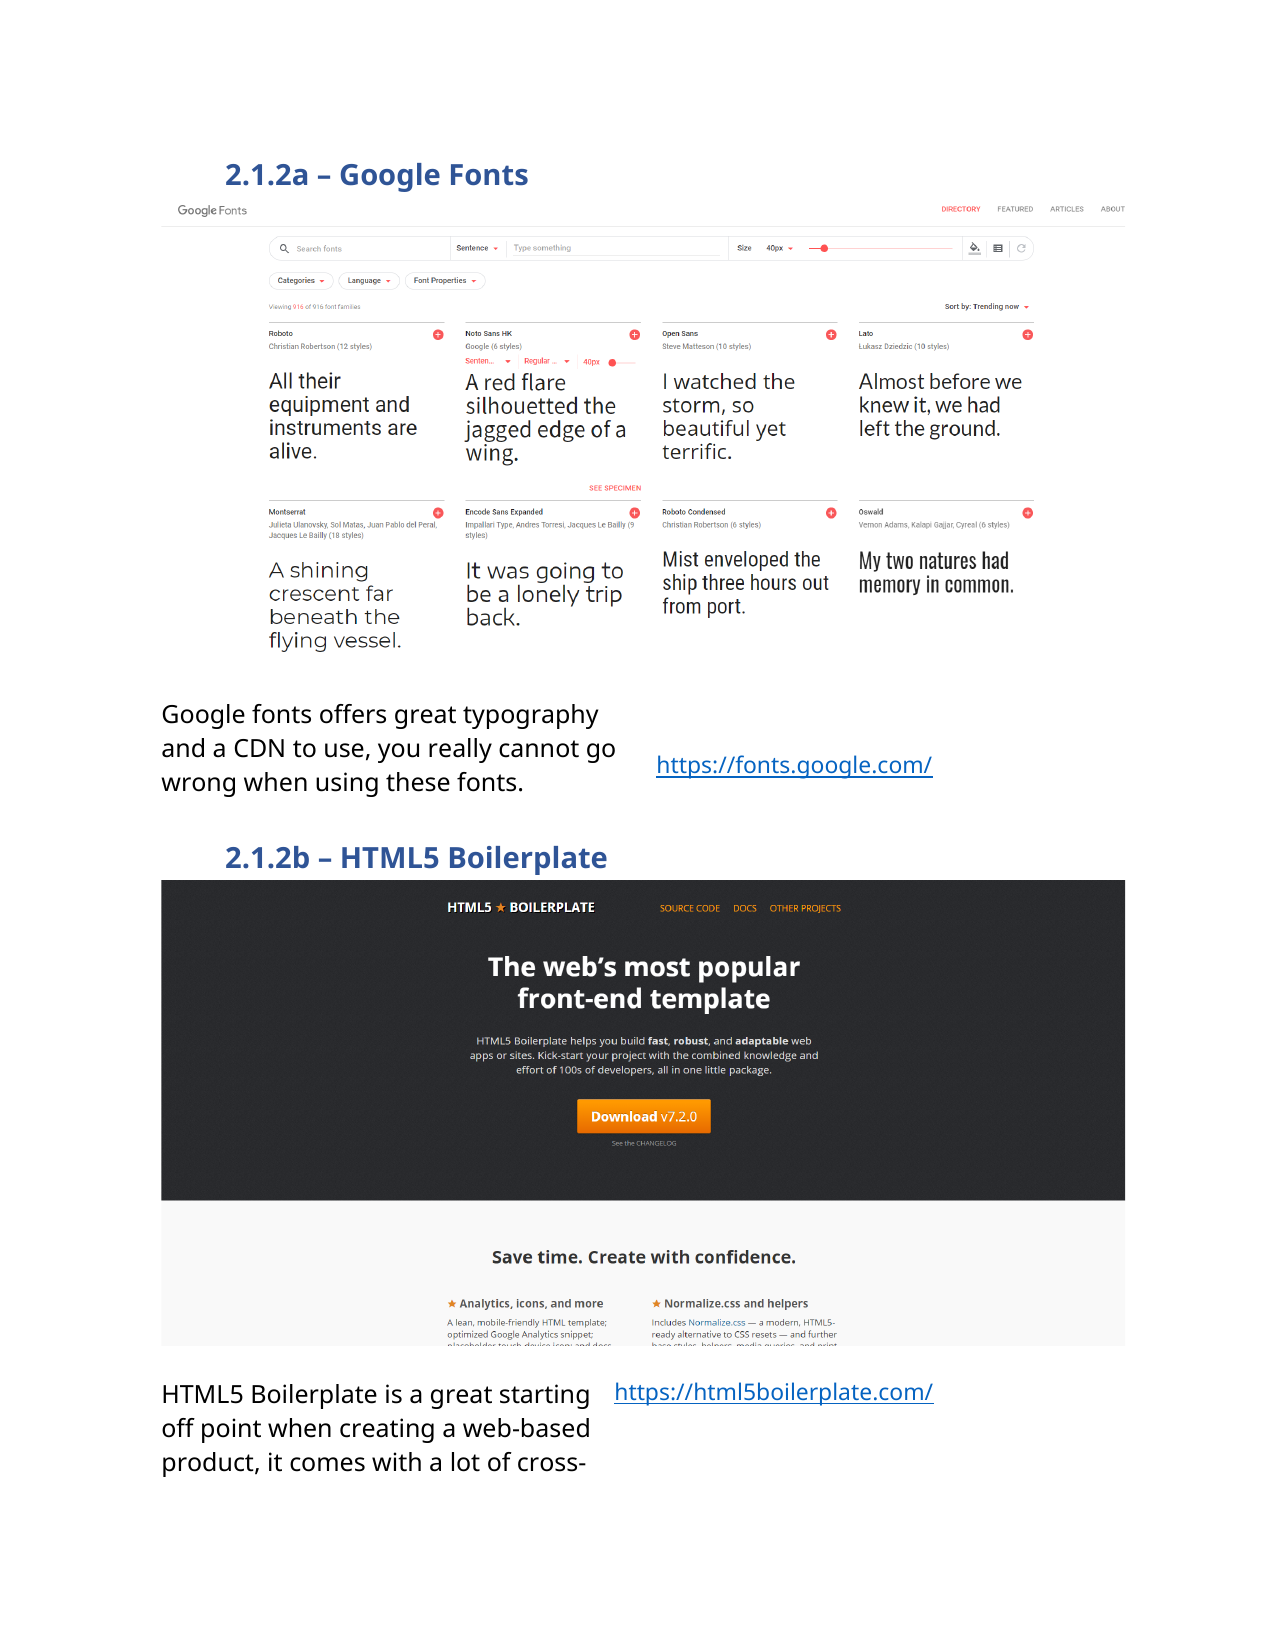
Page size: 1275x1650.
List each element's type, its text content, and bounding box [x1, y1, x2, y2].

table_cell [150, 1376, 603, 1478]
subtitle 2.1.2a – Google Fonts [150, 154, 1125, 194]
table_cell https://fonts.google.com/ [645, 697, 1125, 833]
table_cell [603, 1376, 1125, 1478]
picture [161, 197, 1125, 666]
subtitle 2.1.2b – HTML5 Boilerplate [150, 837, 1125, 877]
table_cell Google fonts offers great typography and a CDN to use, you really cannot go wrong when using these fonts. [150, 697, 645, 833]
table_header [150, 880, 1125, 1376]
table_header [150, 197, 1125, 697]
picture [161, 880, 1125, 1346]
